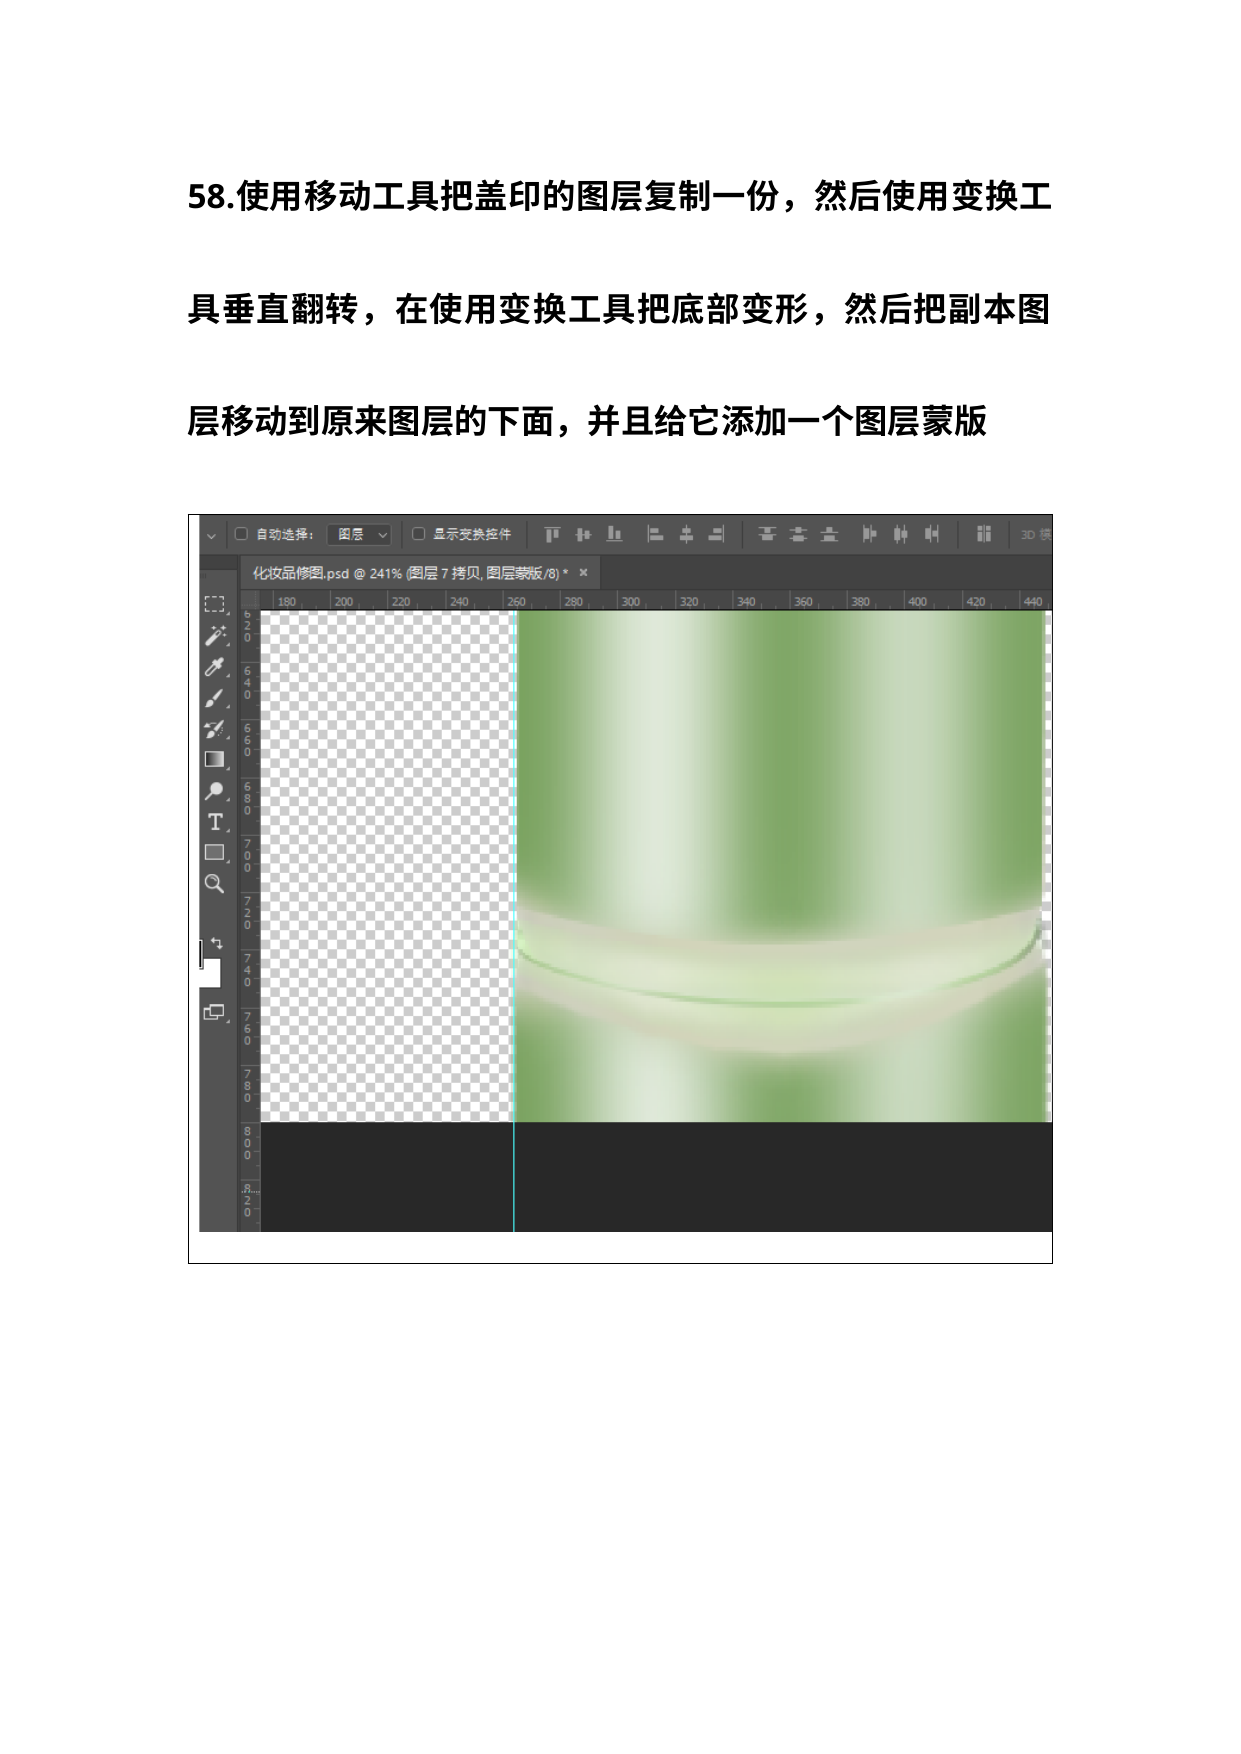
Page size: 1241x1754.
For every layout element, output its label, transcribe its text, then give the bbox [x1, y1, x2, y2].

table_header [189, 515, 1052, 1262]
picture [199, 515, 1053, 1232]
subtitle 58.使用移动工具把盖印的图层复制一份，然后使用变换工具垂直翻转，在使用变换工具把底部变形，然后把副本图层移动到原来图层的下面，并且给它添加一个图层蒙版 [187, 162, 1053, 452]
